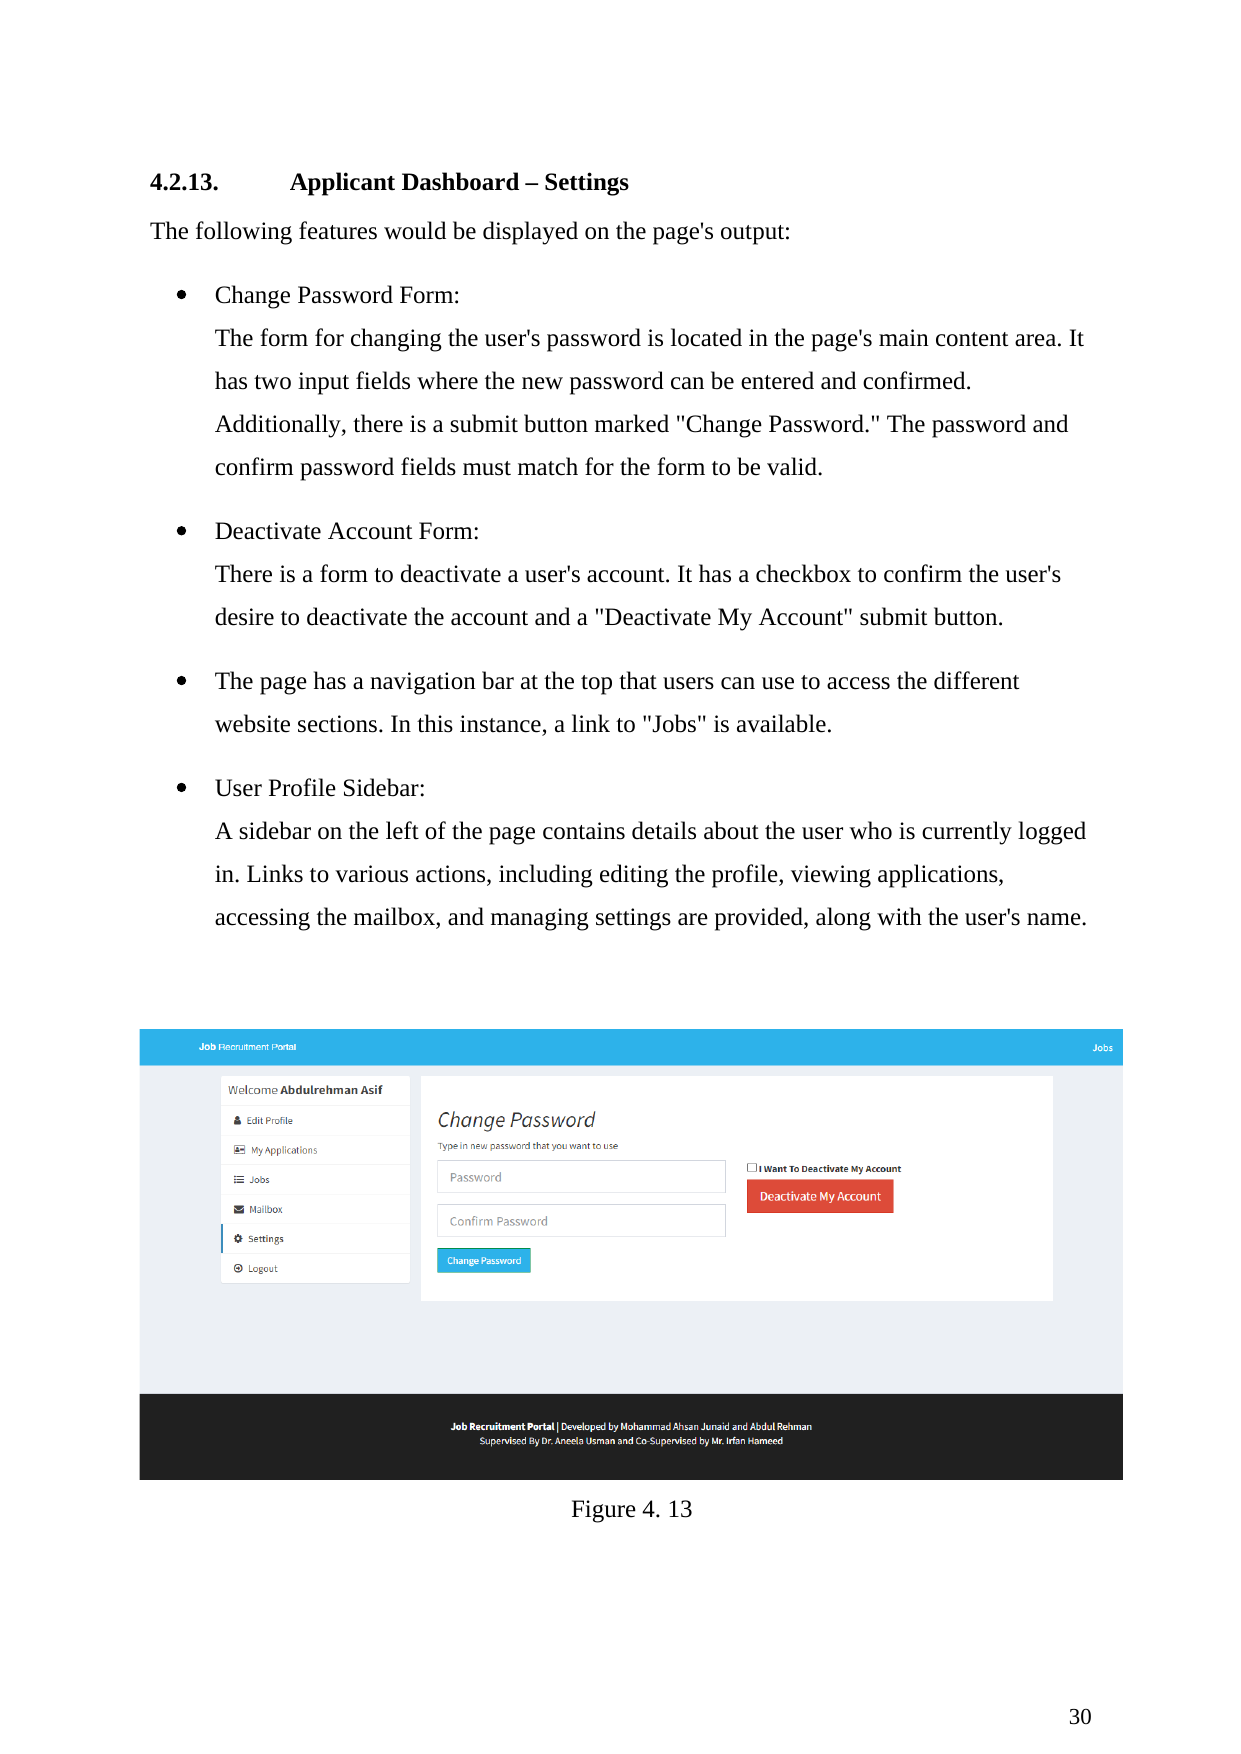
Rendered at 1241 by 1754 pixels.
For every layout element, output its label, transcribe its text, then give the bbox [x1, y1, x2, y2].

list Deactivate Account Form: There is a form to deactivate a user's account. It has a checkbox to confirm the user's desire to deactivate the account and a "Deactivate My Account" submit button. [177, 516, 1091, 631]
text The following features would be displayed on the page's output: [150, 216, 1091, 245]
list User Profile Sidebar: A sidebar on the left of the page contains details about the user who is currently logged in. Links to various actions, including editing the profile, viewing applications, accessing the mailbox, and managing settings are provided, along with the user's name. [177, 773, 1091, 931]
text Figure 4. [139, 1494, 1123, 1522]
picture [139, 1029, 1123, 1480]
list The page has a navigation bar at the top that users can use to access the different website sections. In this instance, a link to "Jobs" is available. [177, 666, 1091, 738]
list Change Password Form: The form for changing the user's password is located in the page's main content area. It has two input fields where the new password can be entered and confirmed. Additionally, there is a submit button marked "Change Password." The password and confirm password fields must match for the form to be valid. [177, 280, 1091, 481]
subtitle Applicant Dashboard – Settings [150, 167, 1123, 196]
